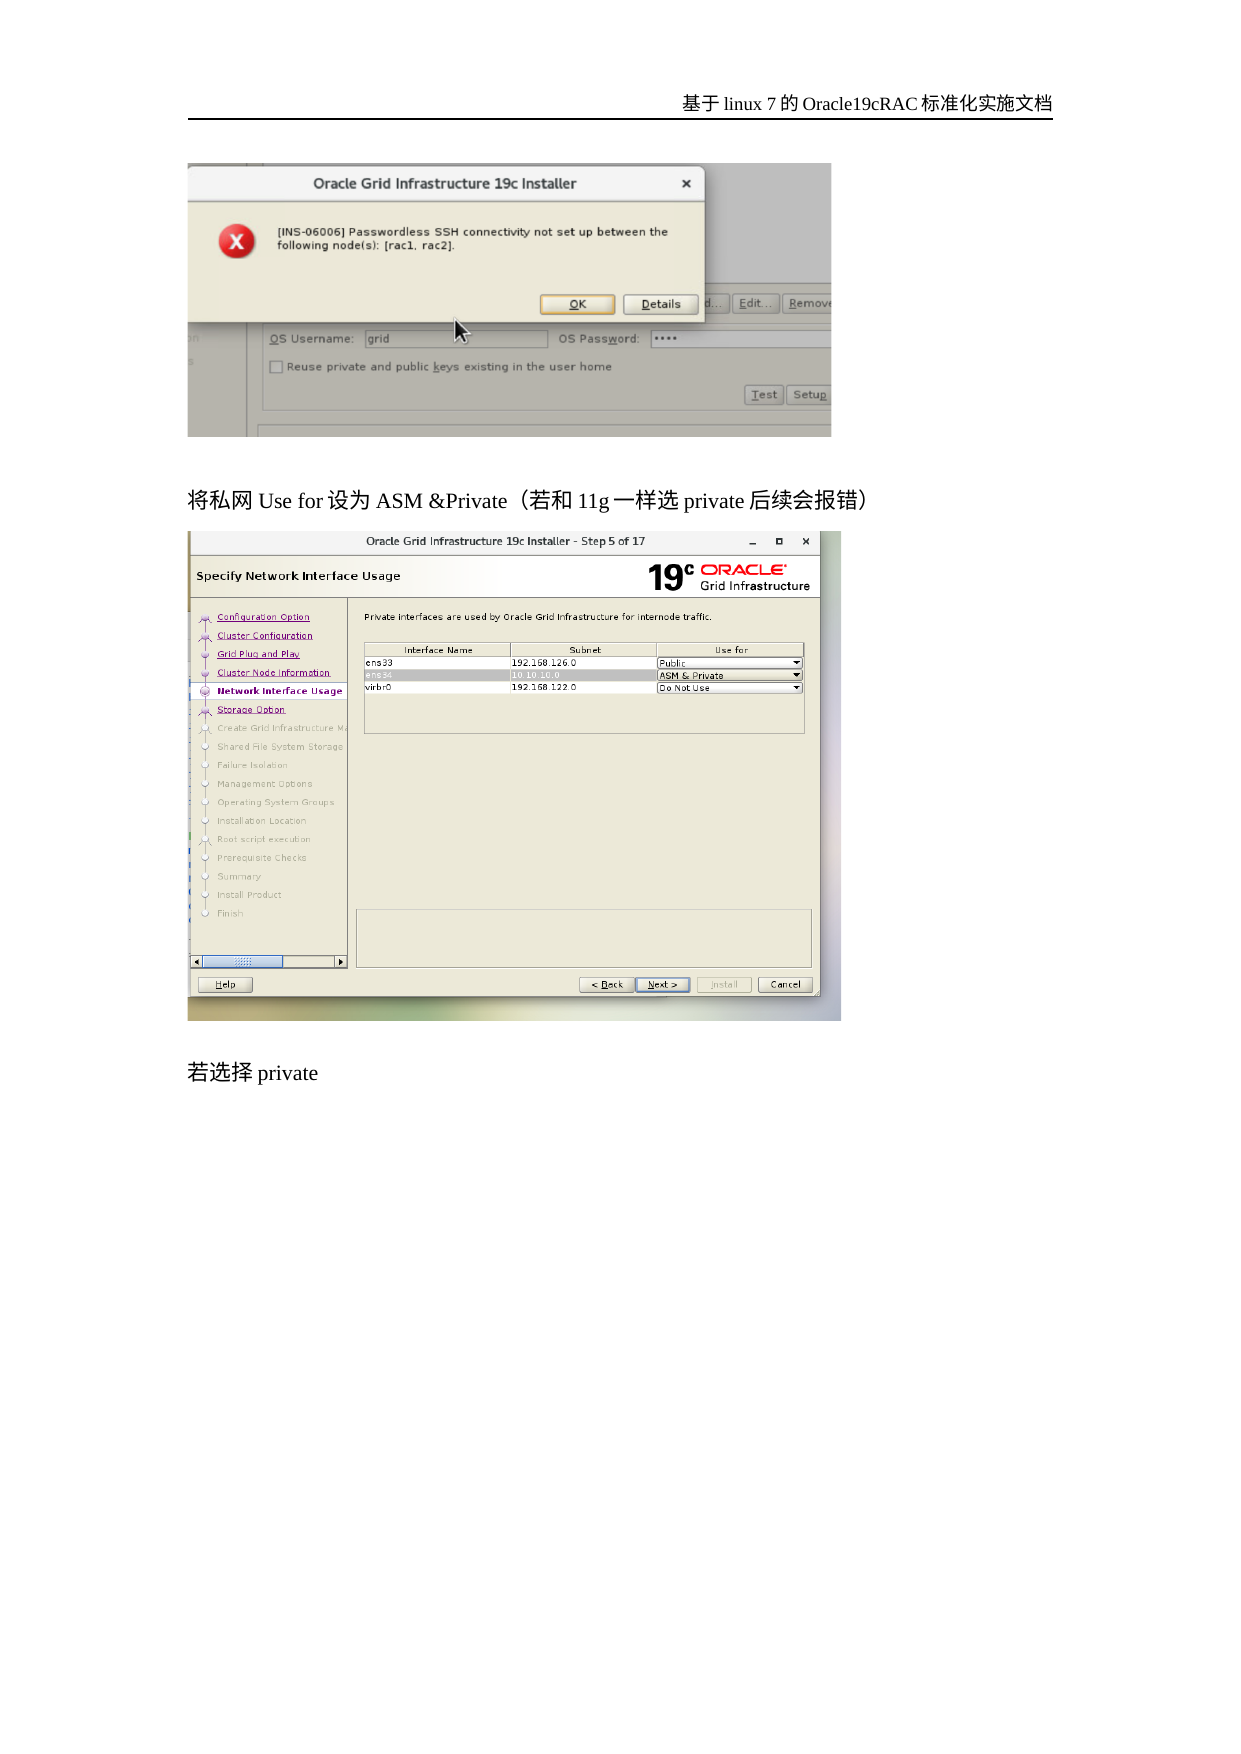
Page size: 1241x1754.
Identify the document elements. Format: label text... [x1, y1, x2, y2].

text 将私网 Use for设为ASM &Private（若和11g一样选private后续会报错） [187, 482, 1053, 516]
text 若选择private [187, 1054, 1053, 1088]
picture [187, 163, 832, 437]
picture [187, 531, 842, 1021]
